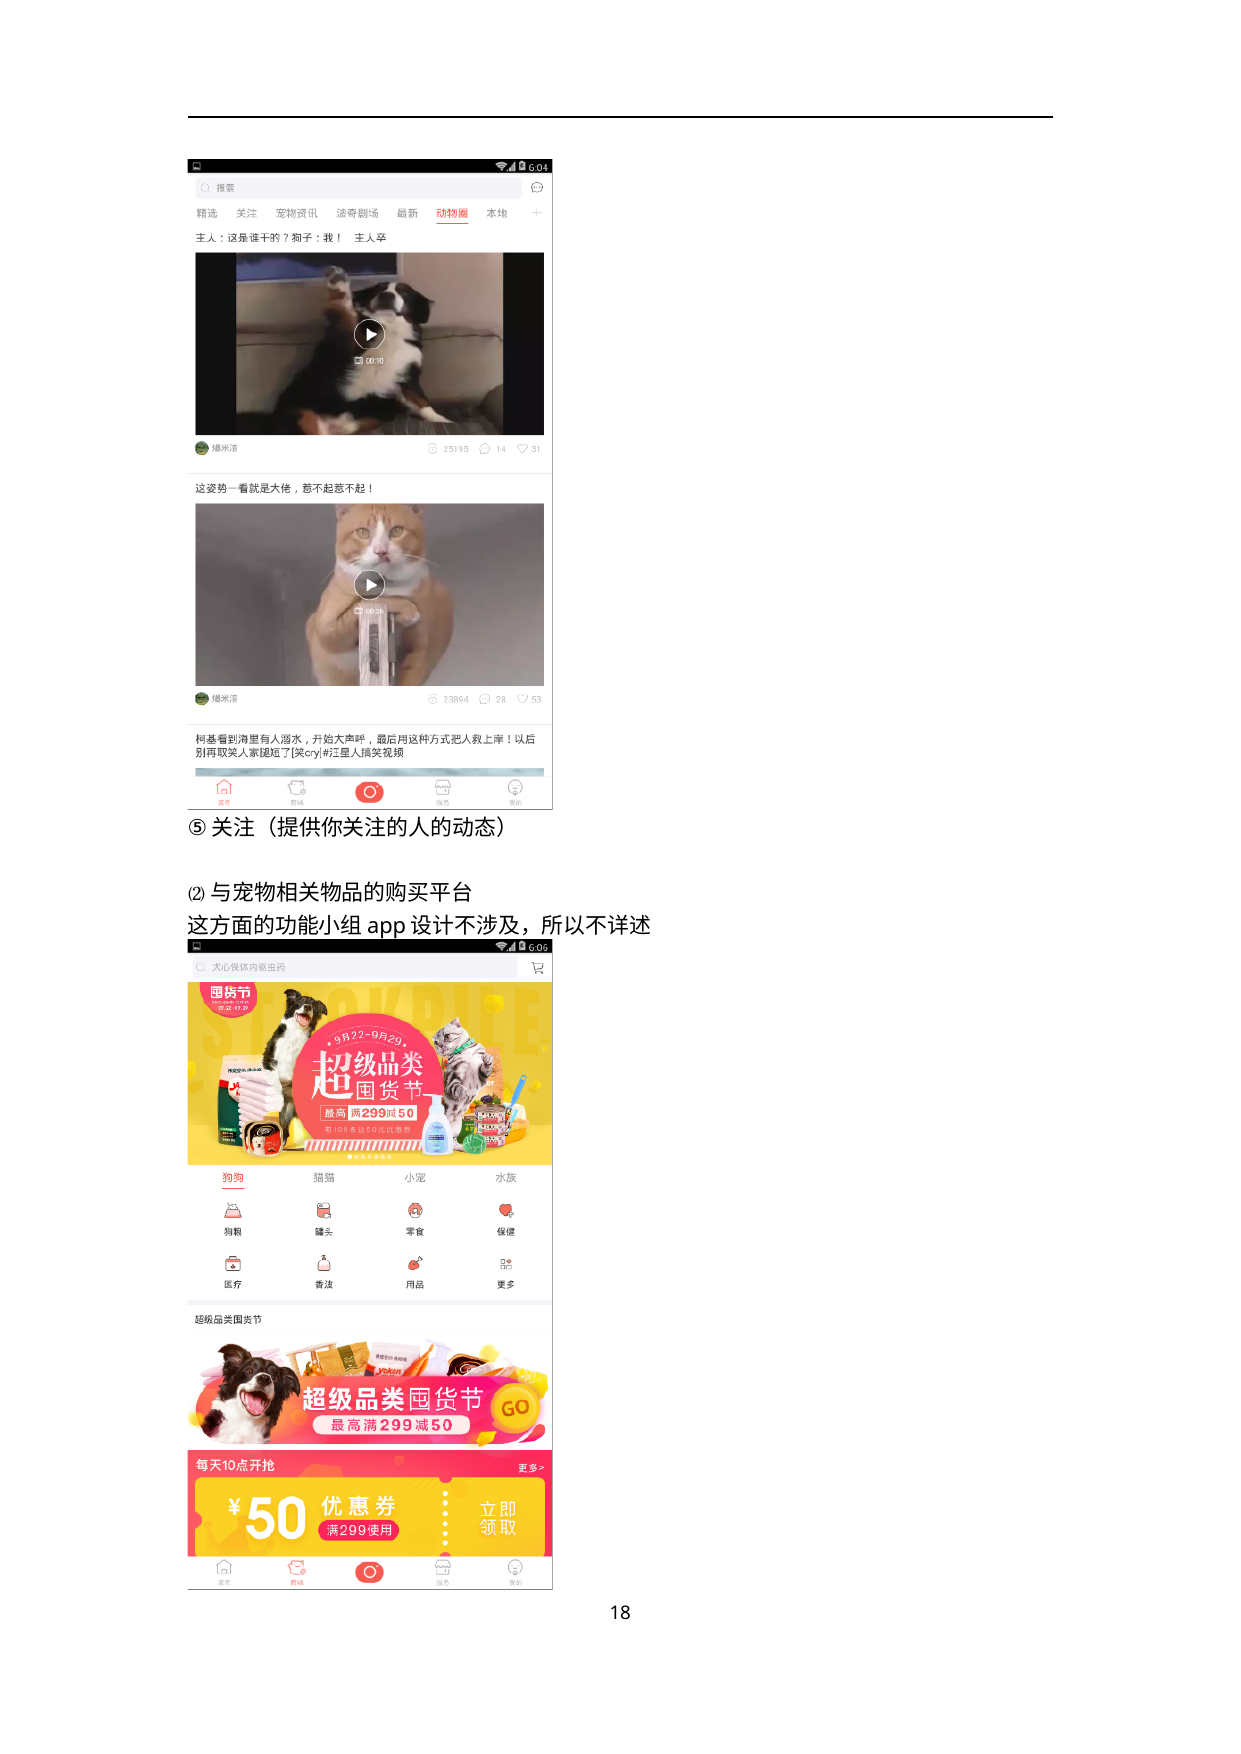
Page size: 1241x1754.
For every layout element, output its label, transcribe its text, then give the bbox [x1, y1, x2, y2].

picture [187, 939, 553, 1590]
text 这方面的功能小组app设计不涉及，所以不详述 [187, 907, 1053, 940]
text ⑤关注（提供你关注的人的动态） [187, 810, 1053, 842]
picture [187, 159, 553, 810]
text ⑵与宠物相关物品的购买平台 [187, 875, 1053, 907]
